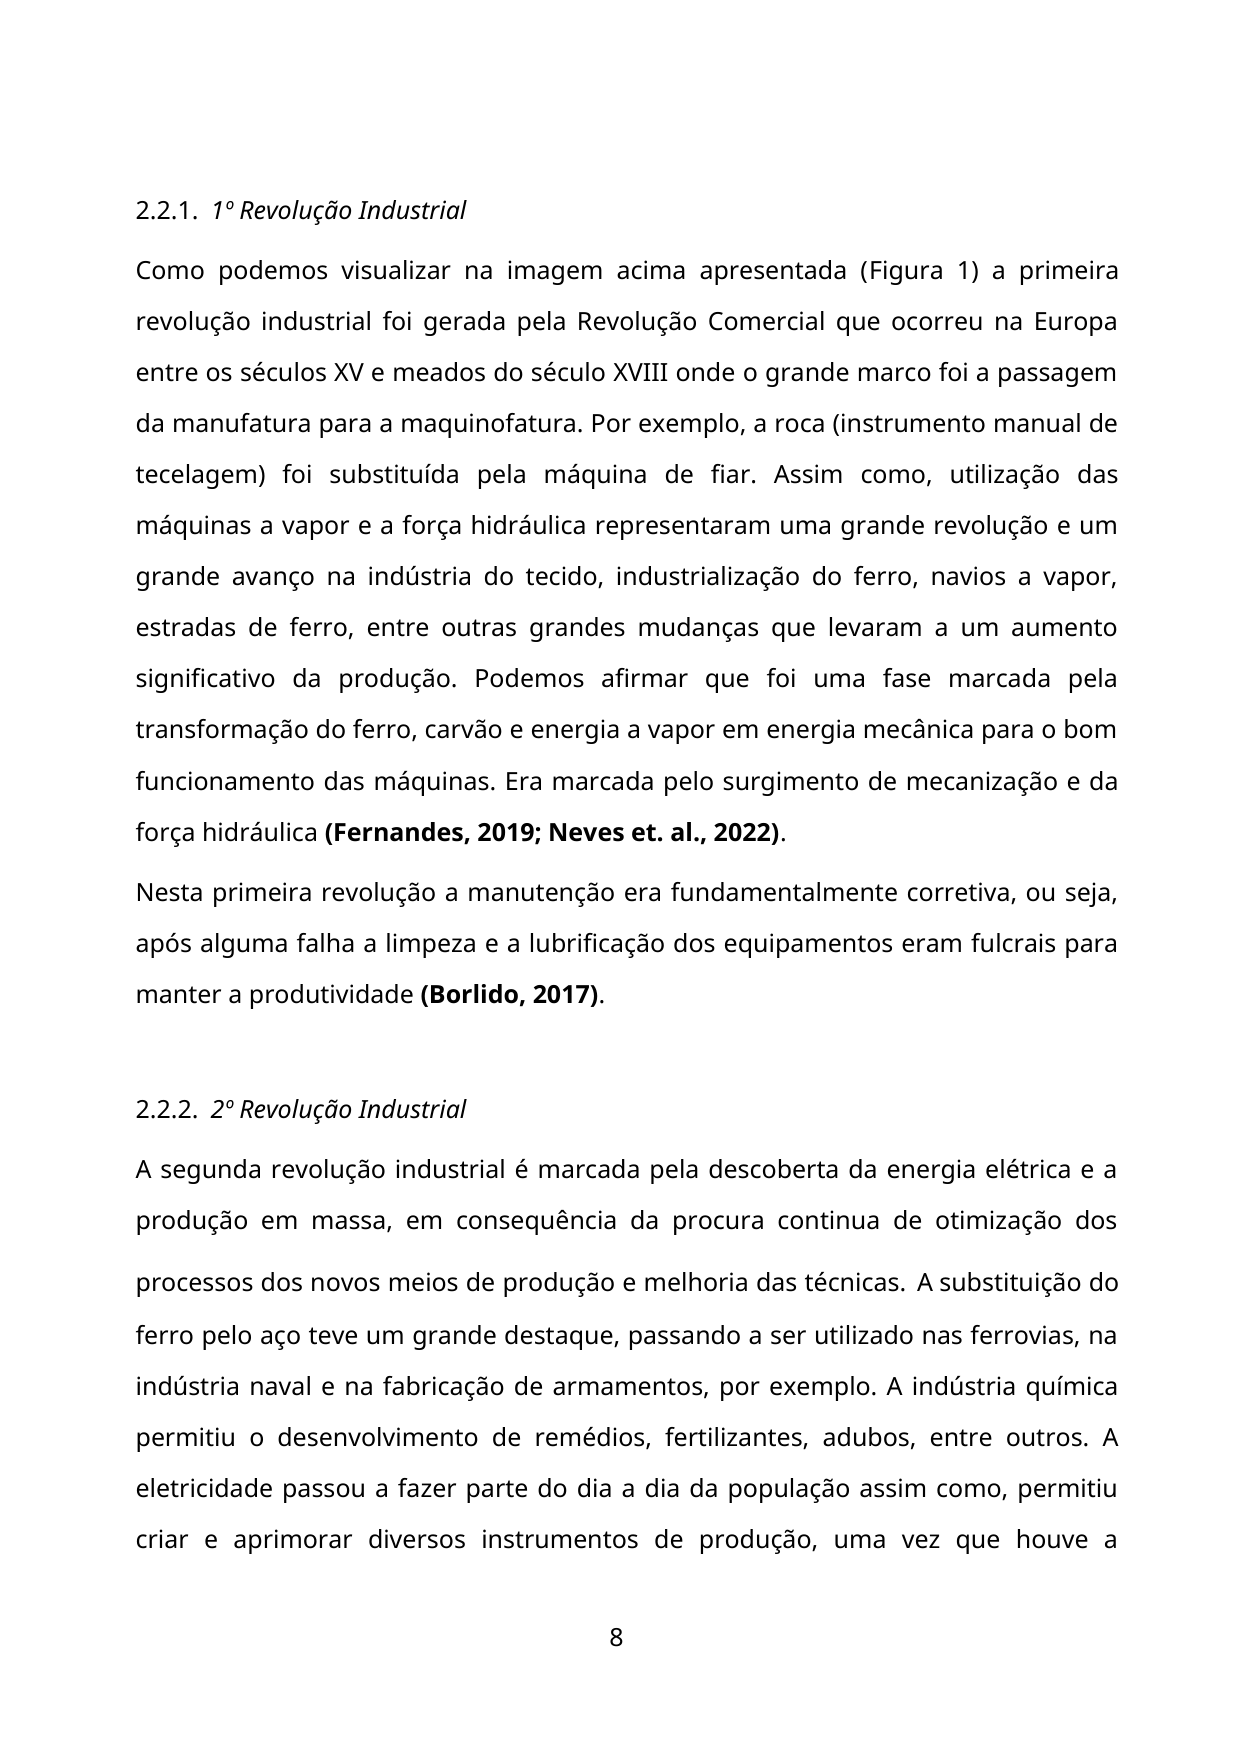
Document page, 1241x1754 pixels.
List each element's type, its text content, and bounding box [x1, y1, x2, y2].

subtitle 2º Revolução Industrial [135, 1091, 1119, 1126]
text Nesta primeira revolução a manutenção era fundamentalmente corretiva, ou seja, após alguma falha a limpeza e a lubrificação dos equipamentos eram fulcrais para manter a produtividade (Borlido, 2017). [135, 874, 1119, 1010]
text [135, 1151, 1119, 1556]
subtitle 1º Revolução Industrial [135, 193, 1119, 227]
text Como podemos visualizar na imagem acima apresentada (Figura 1) a primeira revolução industrial foi gerada pela Revolução Comercial que ocorreu na Europa entre os séculos XV e meados do século XVIII onde o grande marco foi a passagem da manufatura para a maquinofatura. Por exemplo, a roca (instrumento manual de tecelagem) foi substituída pela máquina de fiar. Assim como, utilização das máquinas a vapor e a força hidráulica representaram uma grande revolução e um grande avanço na indústria do tecido, industrialização do ferro, navios a vapor, estradas de ferro, entre outras grandes mudanças que levaram a um aumento significativo da produção. Podemos afirmar que foi uma fase marcada pela transformação do ferro, carvão e energia a vapor em energia mecânica para o bom funcionamento das máquinas. Era marcada pelo surgimento de mecanização e da força hidráulica (Fernandes, 2019; Neves et. al., 2022). [135, 253, 1119, 848]
